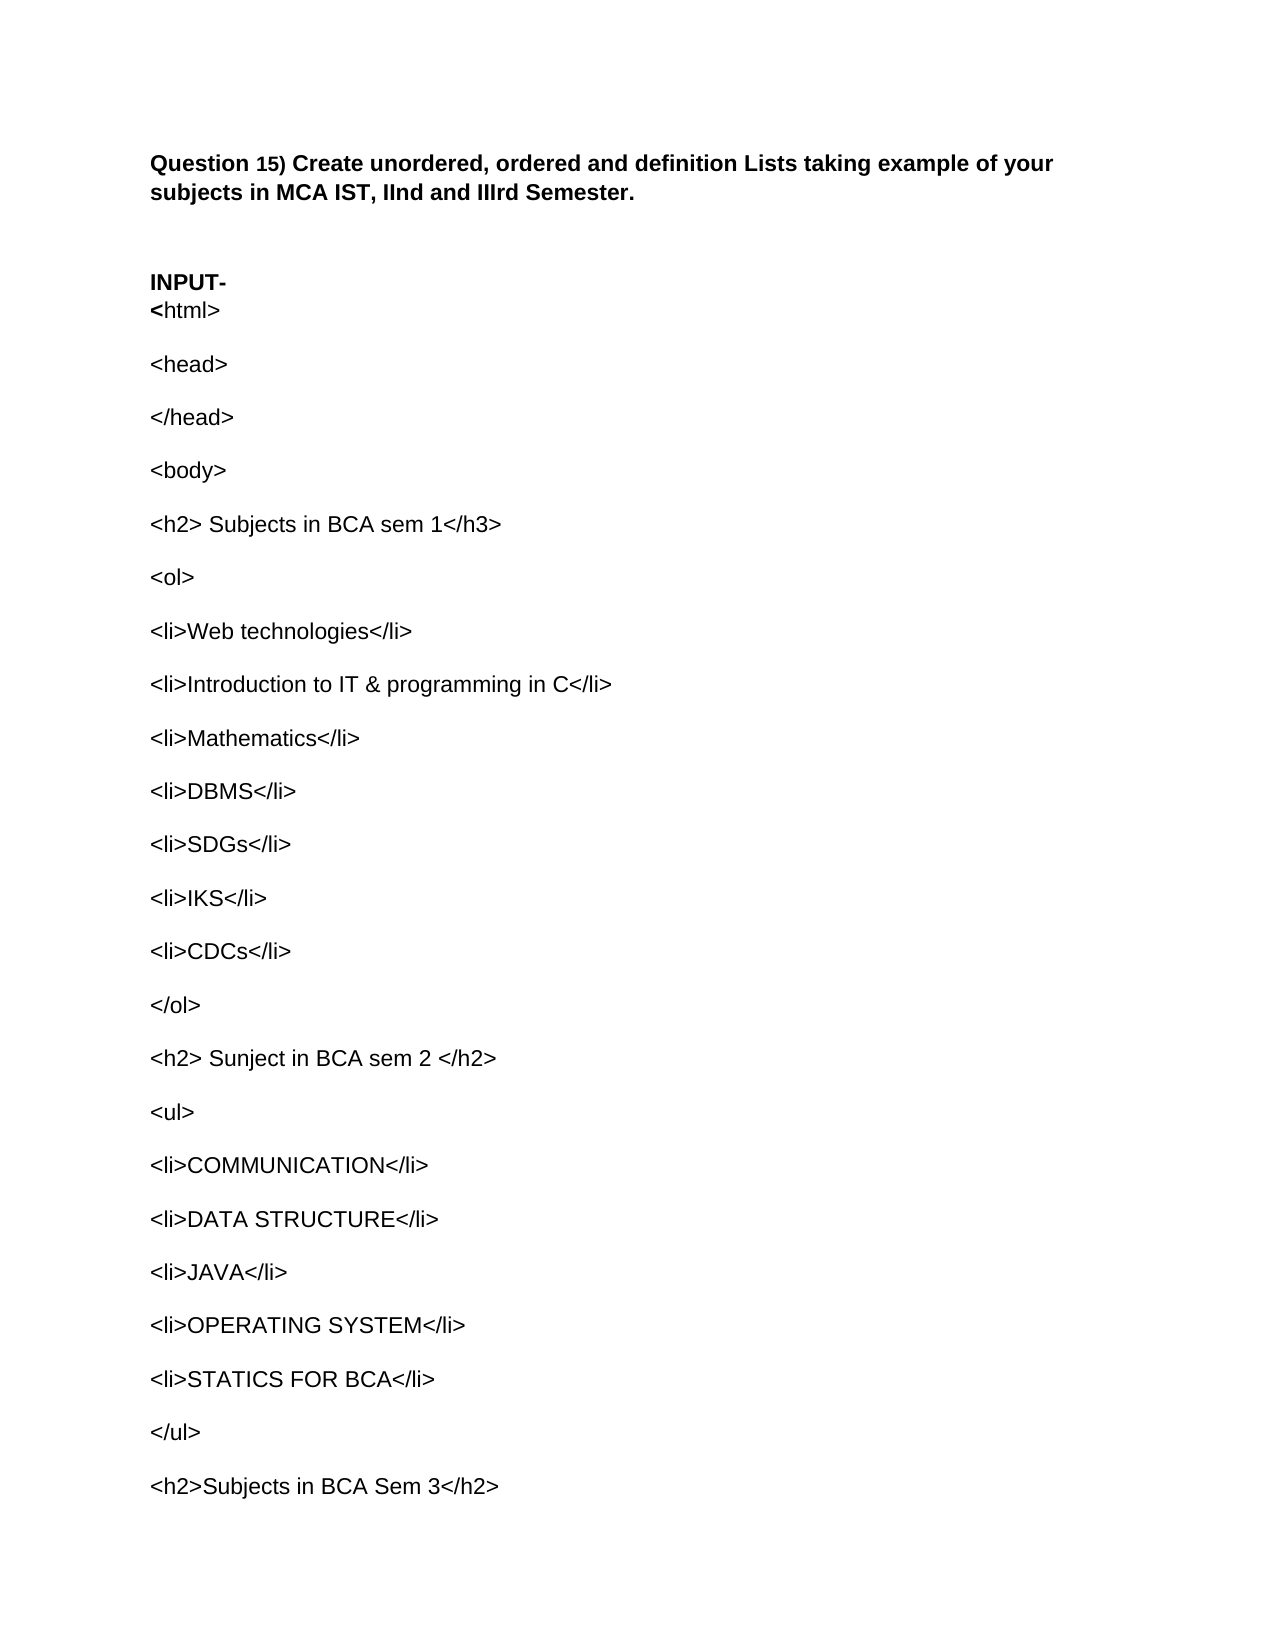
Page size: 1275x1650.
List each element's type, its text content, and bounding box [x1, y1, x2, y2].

text </ul> [150, 1419, 1125, 1446]
text <li>Introduction to IT & programming in C</li> [150, 671, 1125, 697]
text <li>DBMS</li> [150, 778, 1125, 804]
text <li>OPERATING SYSTEM</li> [150, 1312, 1125, 1339]
text <li>JAVA</li> [150, 1259, 1125, 1285]
text <ol> [150, 564, 1125, 591]
text <li>COMMUNICATION</li> [150, 1152, 1125, 1178]
text <li>SDGs</li> [150, 831, 1125, 858]
text INPUT- <html> [150, 269, 1125, 323]
text </head> [150, 404, 1125, 430]
text <li>Mathematics</li> [150, 724, 1125, 751]
text <li>CDCs</li> [150, 938, 1125, 965]
text <li>Web technologies</li> [150, 618, 1125, 644]
text <h2> Sunject in BCA sem 2 </h2> [150, 1045, 1125, 1072]
text <body> [150, 457, 1125, 484]
text <li>STATICS FOR BCA</li> [150, 1366, 1125, 1392]
text Question 15) Create unordered, ordered and definition Lists taking example of your subjects in MCA IST, IInd and IIIrd Semester. [150, 150, 1125, 205]
text <h2> Subjects in BCA sem 1</h3> [150, 511, 1125, 537]
text <li>IKS</li> [150, 885, 1125, 911]
text </ol> [150, 992, 1125, 1018]
text <head> [150, 351, 1125, 377]
text <li>DATA STRUCTURE</li> [150, 1206, 1125, 1232]
text <h2>Subjects in BCA Sem 3</h2> [150, 1473, 1125, 1499]
text <ul> [150, 1099, 1125, 1125]
